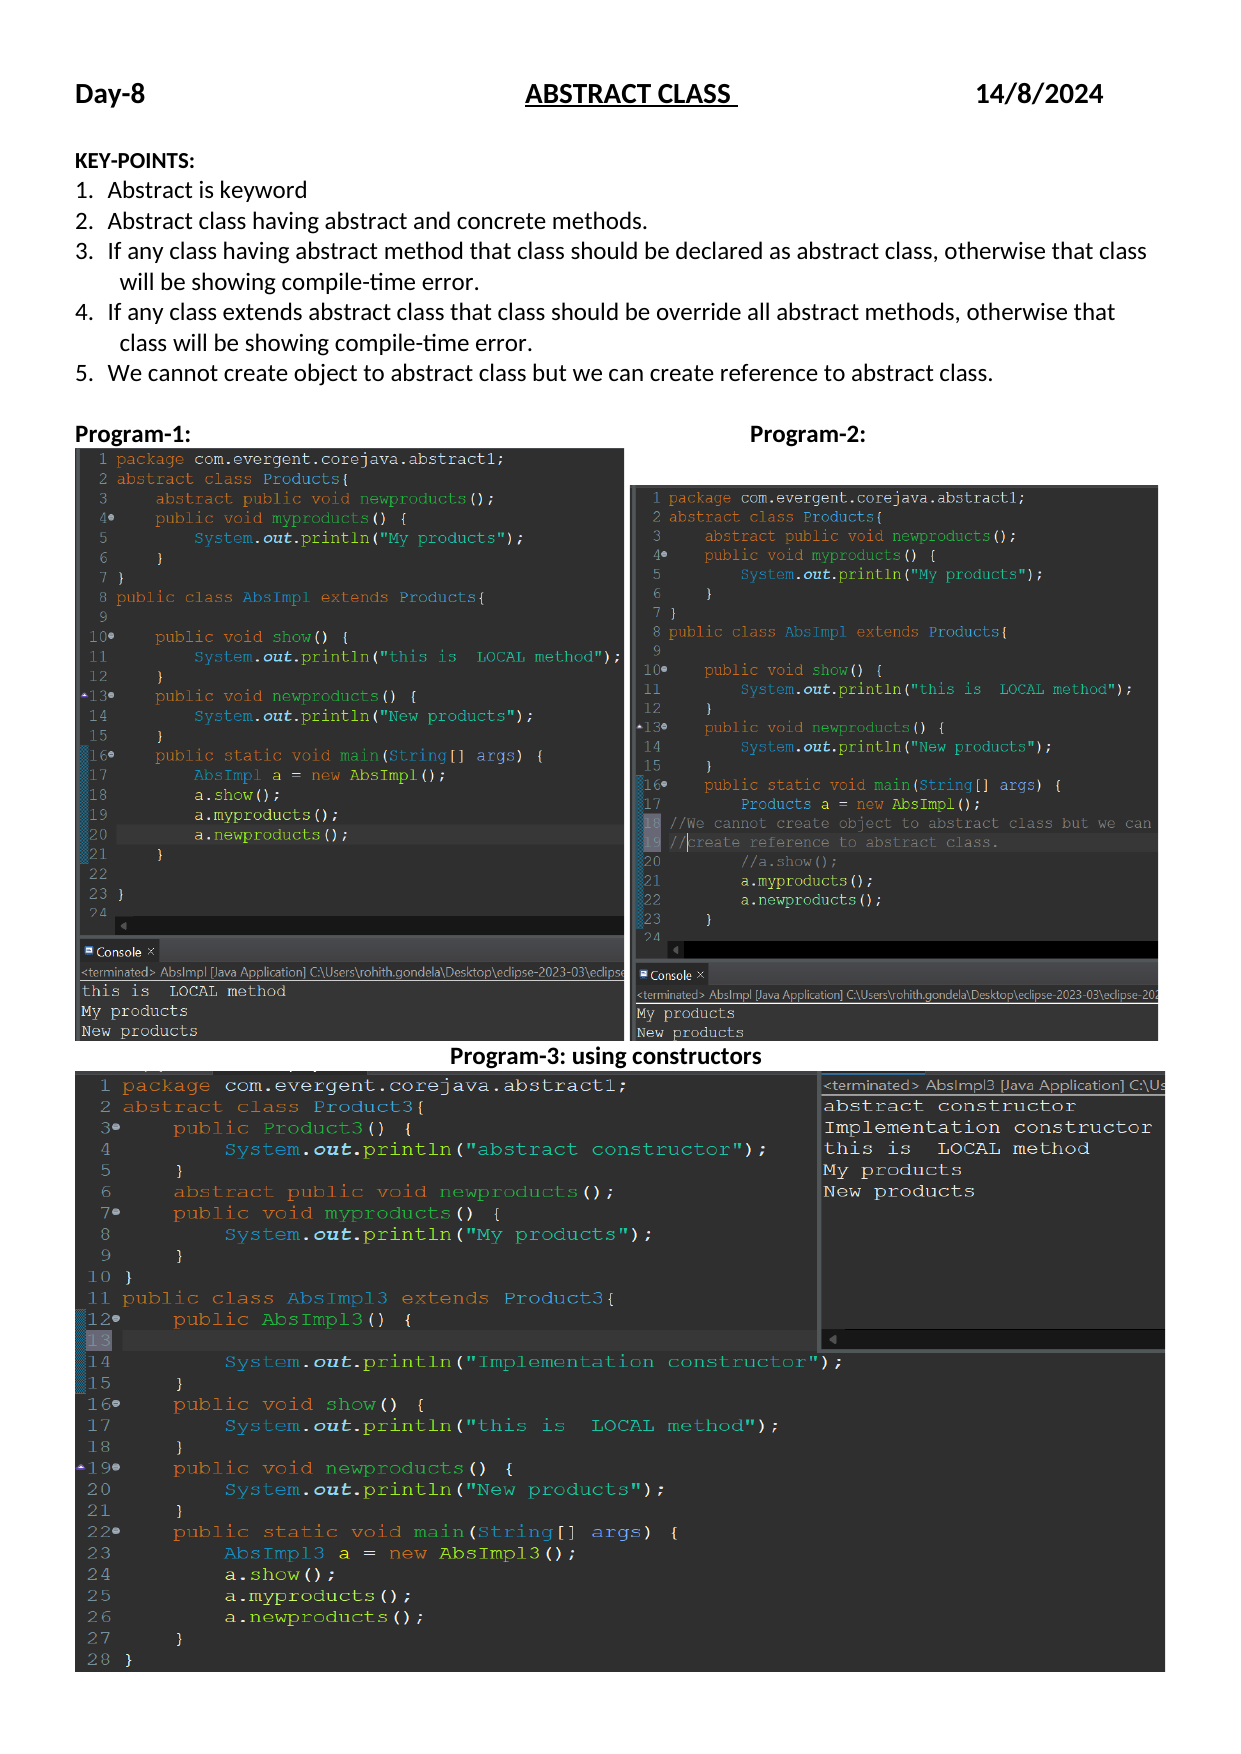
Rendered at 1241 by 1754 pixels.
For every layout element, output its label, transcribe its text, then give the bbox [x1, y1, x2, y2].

list Day-8 ABSTRACT CLASS 14/8/2024 [75, 75, 1165, 111]
picture [75, 448, 625, 1041]
list Program-3: using constructors [75, 1041, 1165, 1071]
list If any class having abstract method that class should be declared as abstract class, otherwise that class will be showing compile-time error. [75, 235, 1165, 296]
list KEY-POINTS: [75, 146, 1165, 174]
list If any class extends abstract class that class should be override all abstract methods, otherwise that class will be showing compile-time error. [75, 296, 1165, 357]
picture [75, 1071, 1166, 1672]
list Program-1: Program-2: [75, 418, 1165, 449]
list We cannot create object to abstract class but we can create reference to abstract class. [75, 357, 1165, 388]
picture [629, 485, 1159, 1041]
list Abstract is keyword [75, 174, 1165, 205]
list Abstract class having abstract and concrete methods. [75, 205, 1165, 235]
